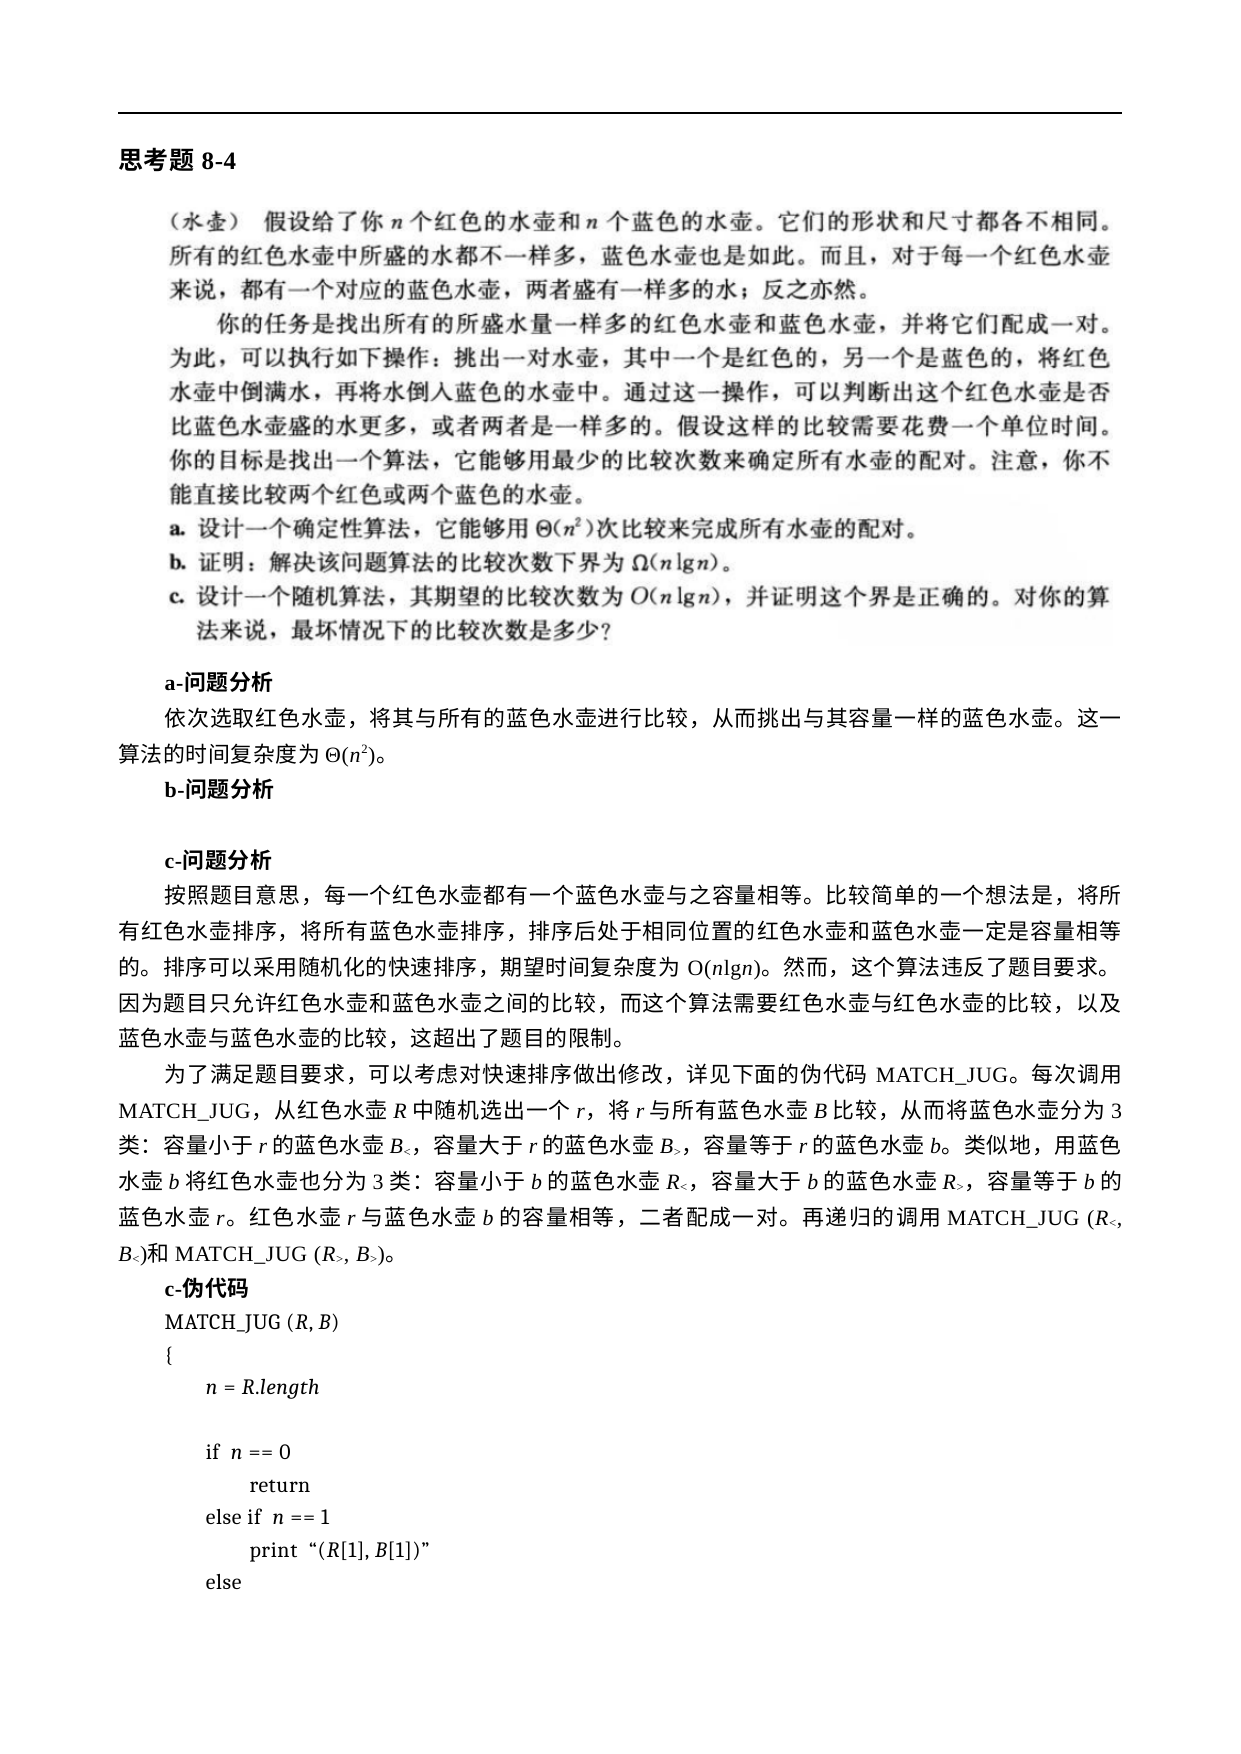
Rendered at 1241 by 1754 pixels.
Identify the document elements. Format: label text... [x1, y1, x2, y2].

text 为了满足题目要求，可以考虑对快速排序做出修改，详见下面的伪代码MATCH_JUG。每次调用MATCH_JUG，从红色水壶R中随机选出一个r，将r与所有蓝色水壶B比较，从而将蓝色水壶分为3类：容量小于r的蓝色水壶B<，容量大于r的蓝色水壶B>，容量等于r的蓝色水壶b。类似地，用蓝色水壶b将红色水壶也分为3类：容量小于b的蓝色水壶R<，容量大于b的蓝色水壶R>，容量等于b的蓝色水壶r。红色水壶r与蓝色水壶b的容量相等，二者配成一对。再递归的调用MATCH_JUG (R<, B<)和MATCH_JUG (R>, B>)。 [118, 1057, 1122, 1268]
text c-伪代码 [118, 1271, 1122, 1303]
text if n == 0 [118, 1436, 1122, 1469]
text print “(R[1], B[1])” [118, 1534, 1122, 1566]
text 按照题目意思，每一个红色水壶都有一个蓝色水壶与之容量相等。比较简单的一个想法是，将所有红色水壶排序，将所有蓝色水壶排序，排序后处于相同位置的红色水壶和蓝色水壶一定是容量相等的。排序可以采用随机化的快速排序，期望时间复杂度为O(nlgn)。然而，这个算法违反了题目要求。因为题目只允许红色水壶和蓝色水壶之间的比较，而这个算法需要红色水壶与红色水壶的比较，以及蓝色水壶与蓝色水壶的比较，这超出了题目的限制。 [118, 878, 1122, 1053]
text MATCH_JUG (R, B) [118, 1306, 1122, 1339]
text n = R.length [118, 1371, 1122, 1404]
text c-问题分析 [118, 842, 1122, 875]
text 依次选取红色水壶，将其与所有的蓝色水壶进行比较，从而挑出与其容量一样的蓝色水壶。这一算法的时间复杂度为Θ(n2)。 [118, 700, 1122, 769]
picture [164, 207, 1113, 646]
text a-问题分析 [118, 665, 1122, 697]
text else if n == 1 [118, 1501, 1122, 1534]
text else [118, 1566, 1122, 1599]
text return [118, 1469, 1122, 1501]
text { [118, 1339, 1122, 1371]
text b-问题分析 [118, 772, 1122, 804]
subtitle 思考题 8-4 [118, 126, 1122, 191]
